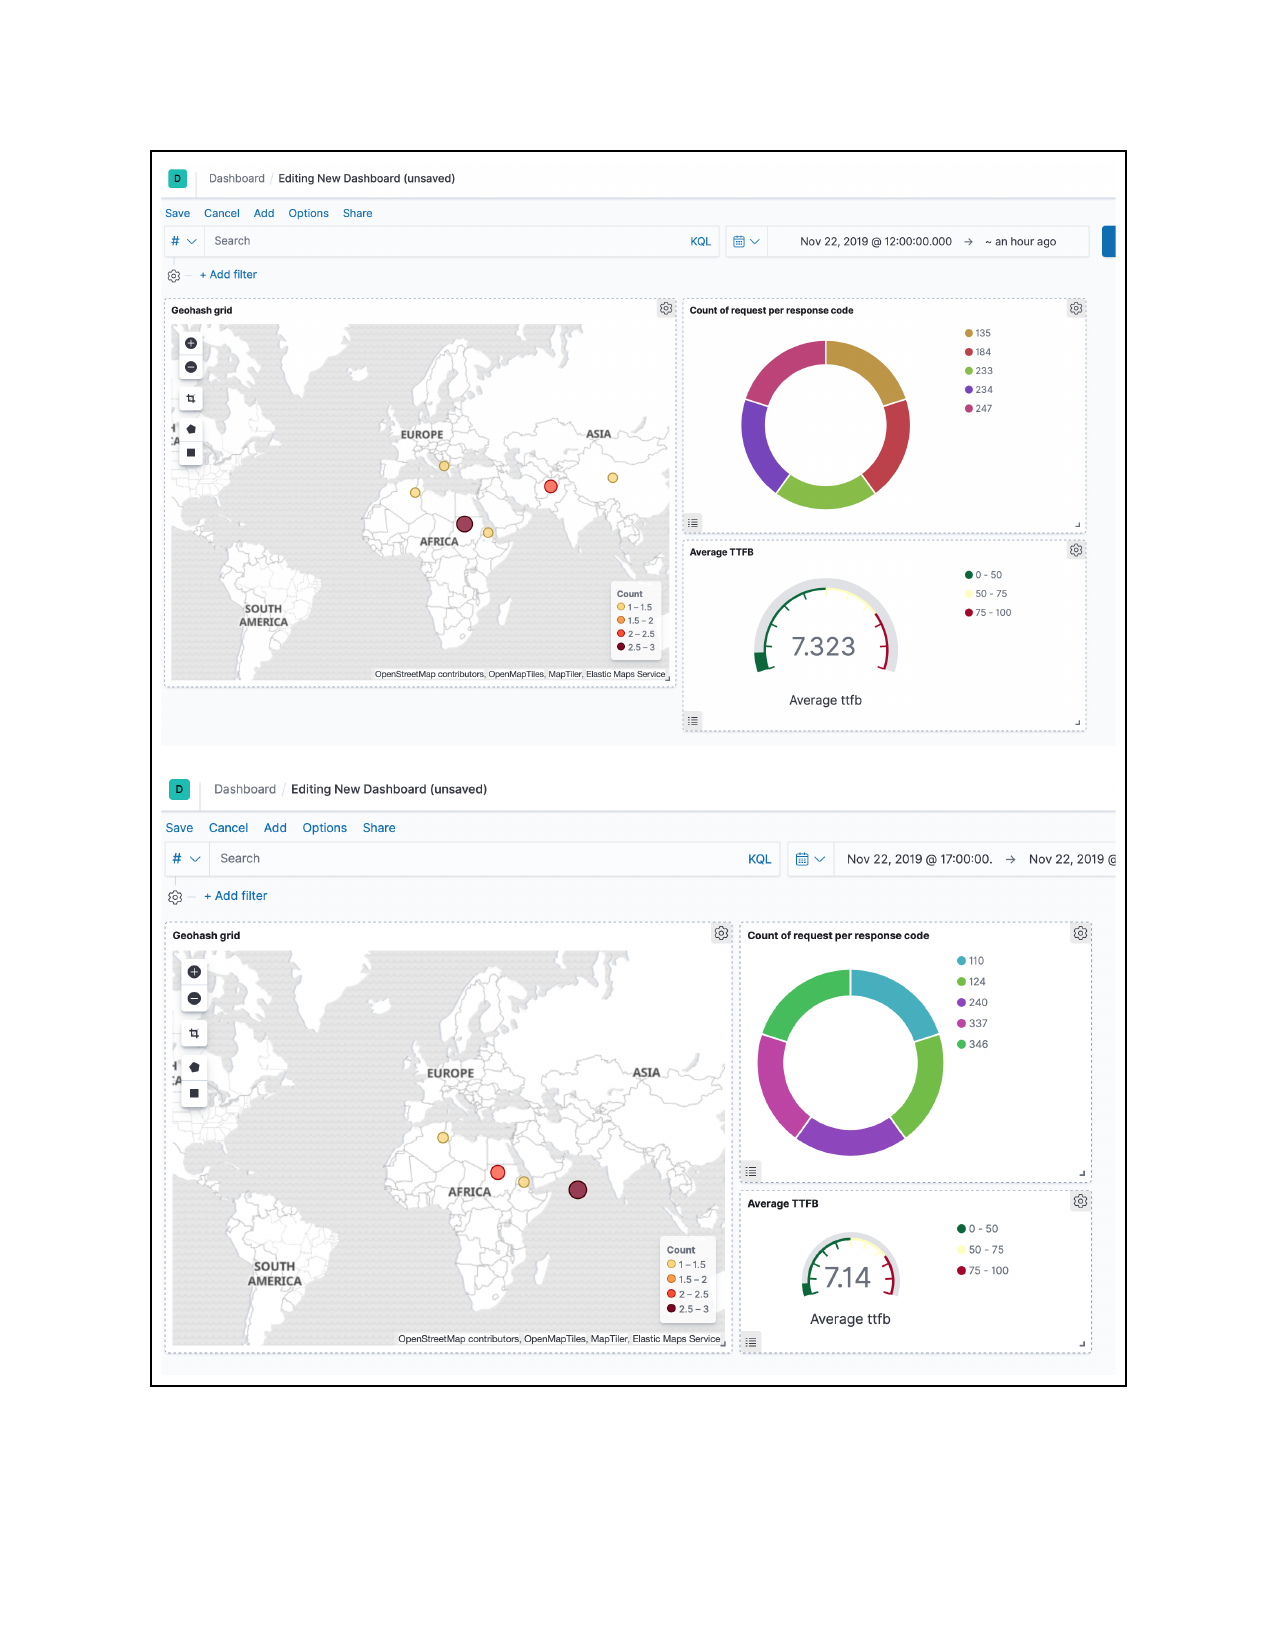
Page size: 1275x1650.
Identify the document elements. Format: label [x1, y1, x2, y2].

picture [161, 771, 1116, 1375]
picture [161, 162, 1116, 746]
table_header [152, 152, 1125, 1385]
